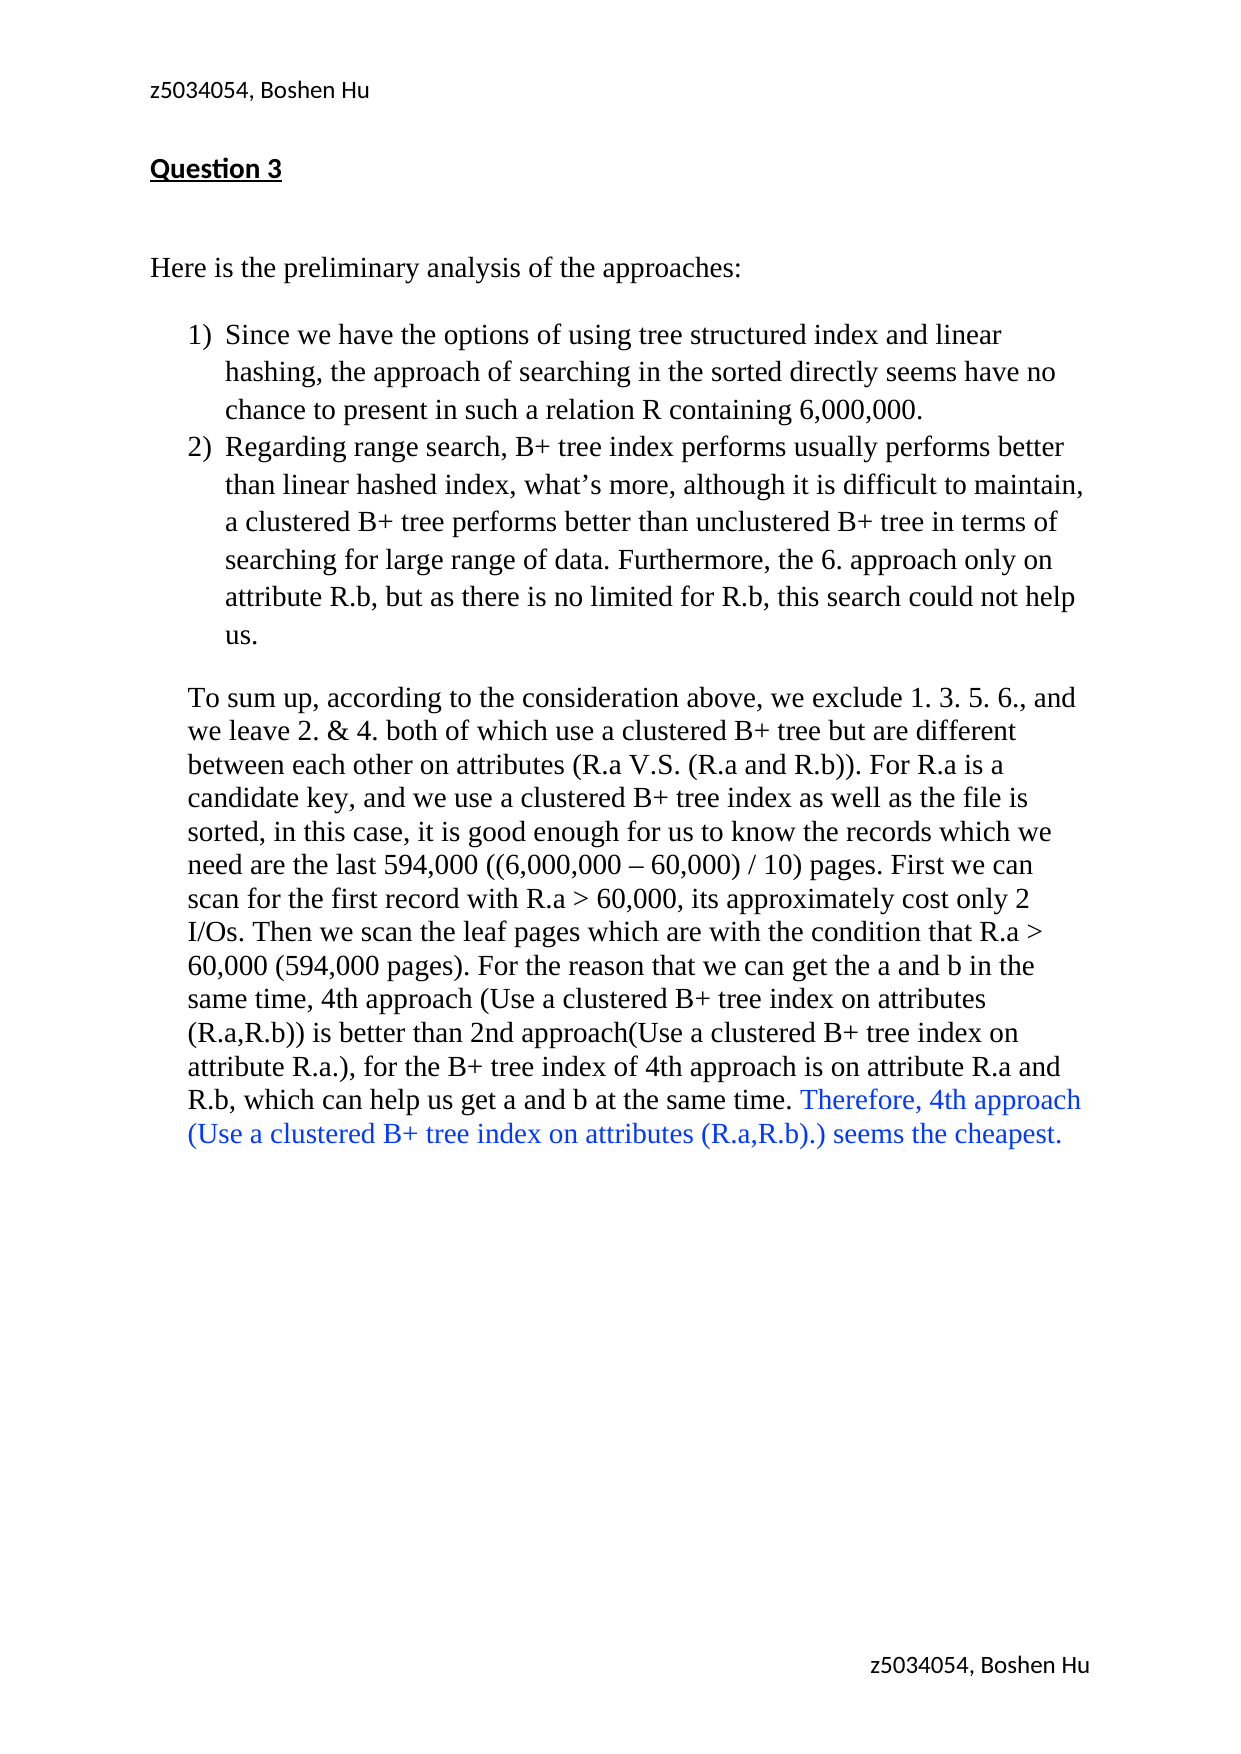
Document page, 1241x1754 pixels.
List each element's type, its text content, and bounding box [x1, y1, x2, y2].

list Since we have the options of using tree structured index and linear hashing, the approach of searching in the sorted directly seems have no chance to present in such a relation R containing 6,000,000. [187, 313, 1090, 426]
text Here is the preliminary analysis of the approaches: [150, 250, 1090, 284]
text Question 3 [150, 150, 1090, 186]
list Regarding range search, B+ tree index performs usually performs better than linear hashed index, what’s more, although it is difficult to maintain, a clustered B+ tree performs better than unclustered B+ tree in terms of searching for large range of data. Furthermore, the 6. approach only on attribute R.b, but as there is no limited for R.b, this search could not help us. [187, 426, 1090, 651]
text To sum up, according to the consideration above, we exclude 1. 3. 5. 6., and we leave 2. & 4. both of which use a clustered B+ tree but are different between each other on attributes (R.a V.S. (R.a and R.b)). For R.a is a candidate key, and we use a clustered B+ tree index as well as the file is sorted, in this case, it is good enough for us to know the records which we need are the last 594,000 ((6,000,000 – 60,000) / 10) pages. First we can scan for the first record with R.a > 60,000, its approximately cost only 2 I/Os. Then we scan the leaf pages which are with the condition that R.a > 60,000 (594,000 pages). For the reason that we can get the a and b in the same time, 4th approach (Use a clustered B+ tree index on attributes (R.a,R.b)) is better than 2nd approach(Use a clustered B+ tree index on attribute R.a.), for the B+ tree index of 4th approach is on attribute R.a and R.b, which can help us get a and b at the same time. Therefore, 4th approach (Use a clustered B+ tree index on attributes (R.a,R.b).) seems the cheapest. [187, 680, 1090, 1149]
